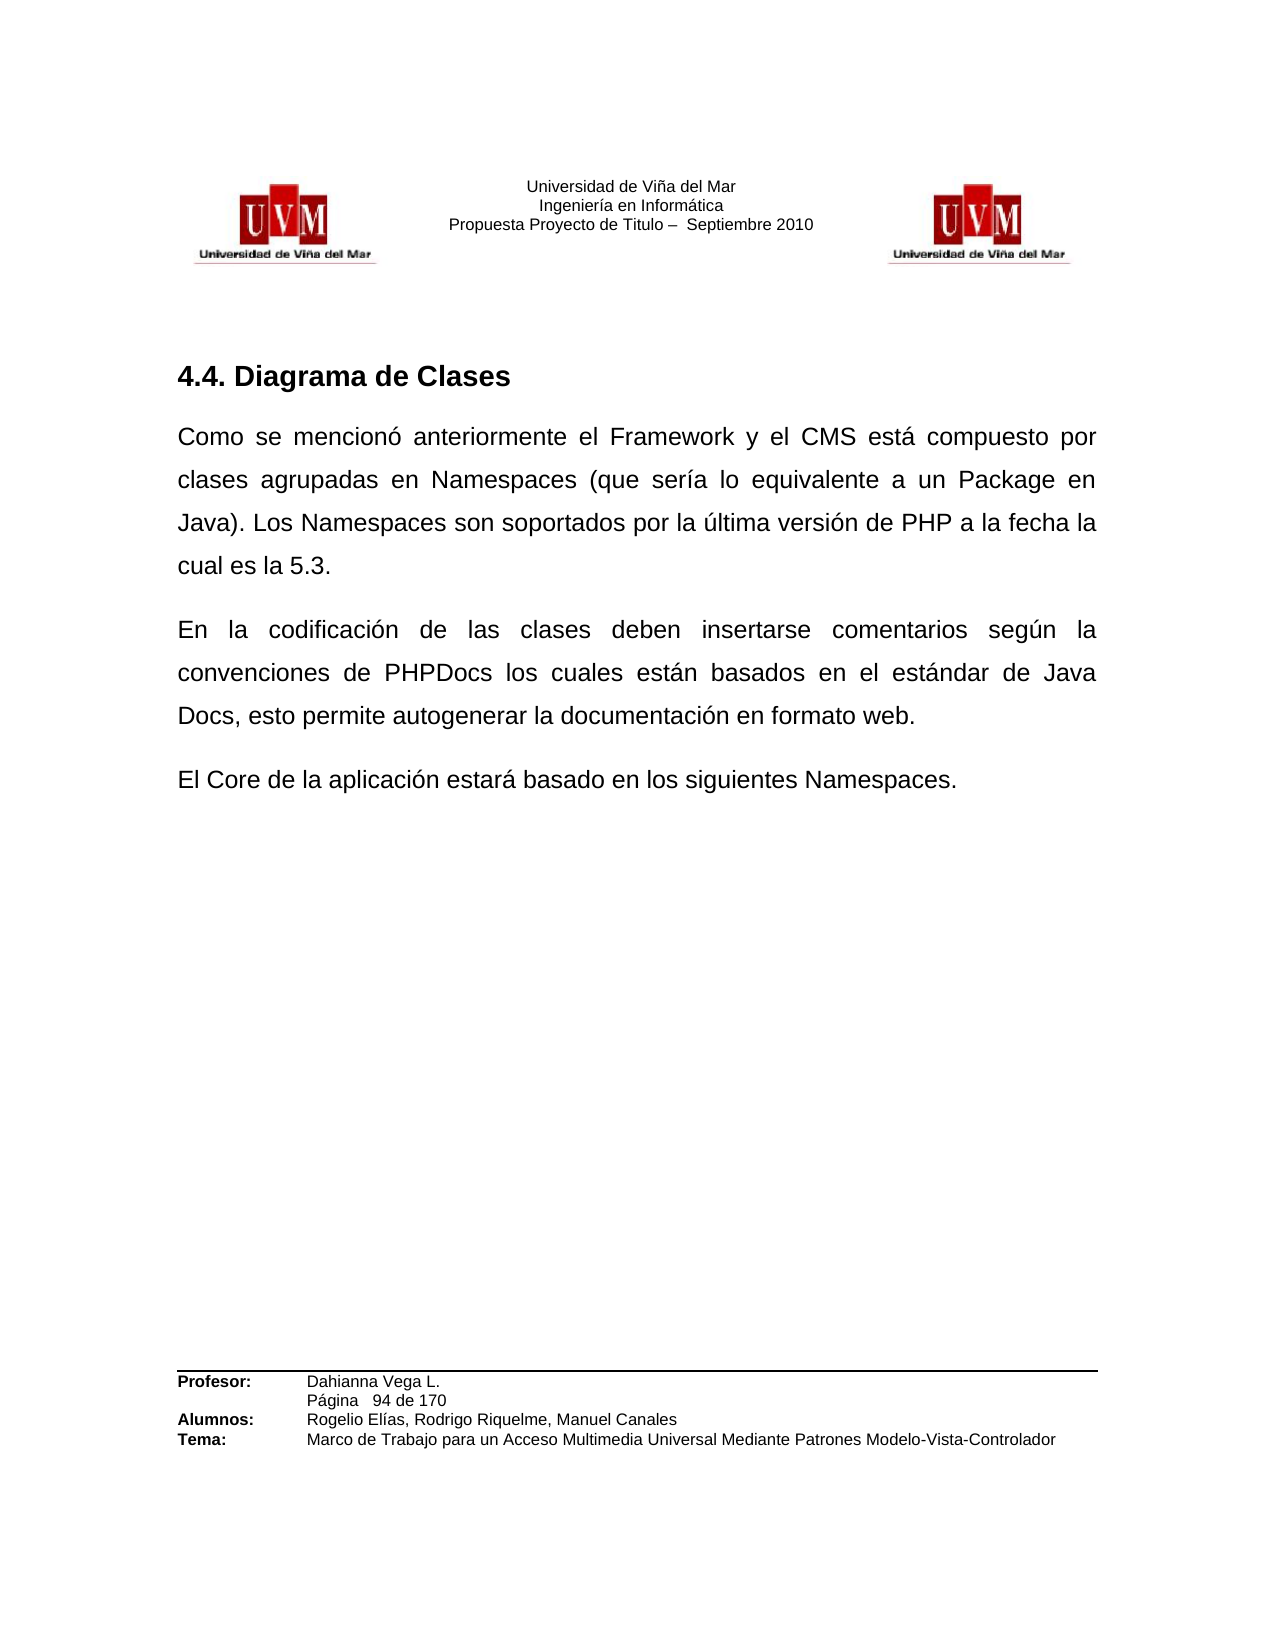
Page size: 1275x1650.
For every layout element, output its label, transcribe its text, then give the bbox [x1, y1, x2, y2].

text Como se mencionó anteriormente el Framework y el CMS está compuesto por clases agrupadas en Namespaces (que sería lo equivalente a un Package en Java). Los Namespaces son soportados por la última versión de PHP a la fecha la cual es la 5.3. [177, 422, 1098, 580]
text El Core de la aplicación estará basado en los siguientes Namespaces. [177, 765, 1098, 794]
picture [871, 176, 1084, 267]
subtitle 4.4. Diagrama de Clases [177, 359, 1098, 392]
text En la codificación de las clases deben insertarse comentarios según la convenciones de PHPDocs los cuales están basados en el estándar de Java Docs, esto permite autogenerar la documentación en formato web. [177, 615, 1098, 730]
picture [177, 176, 390, 267]
